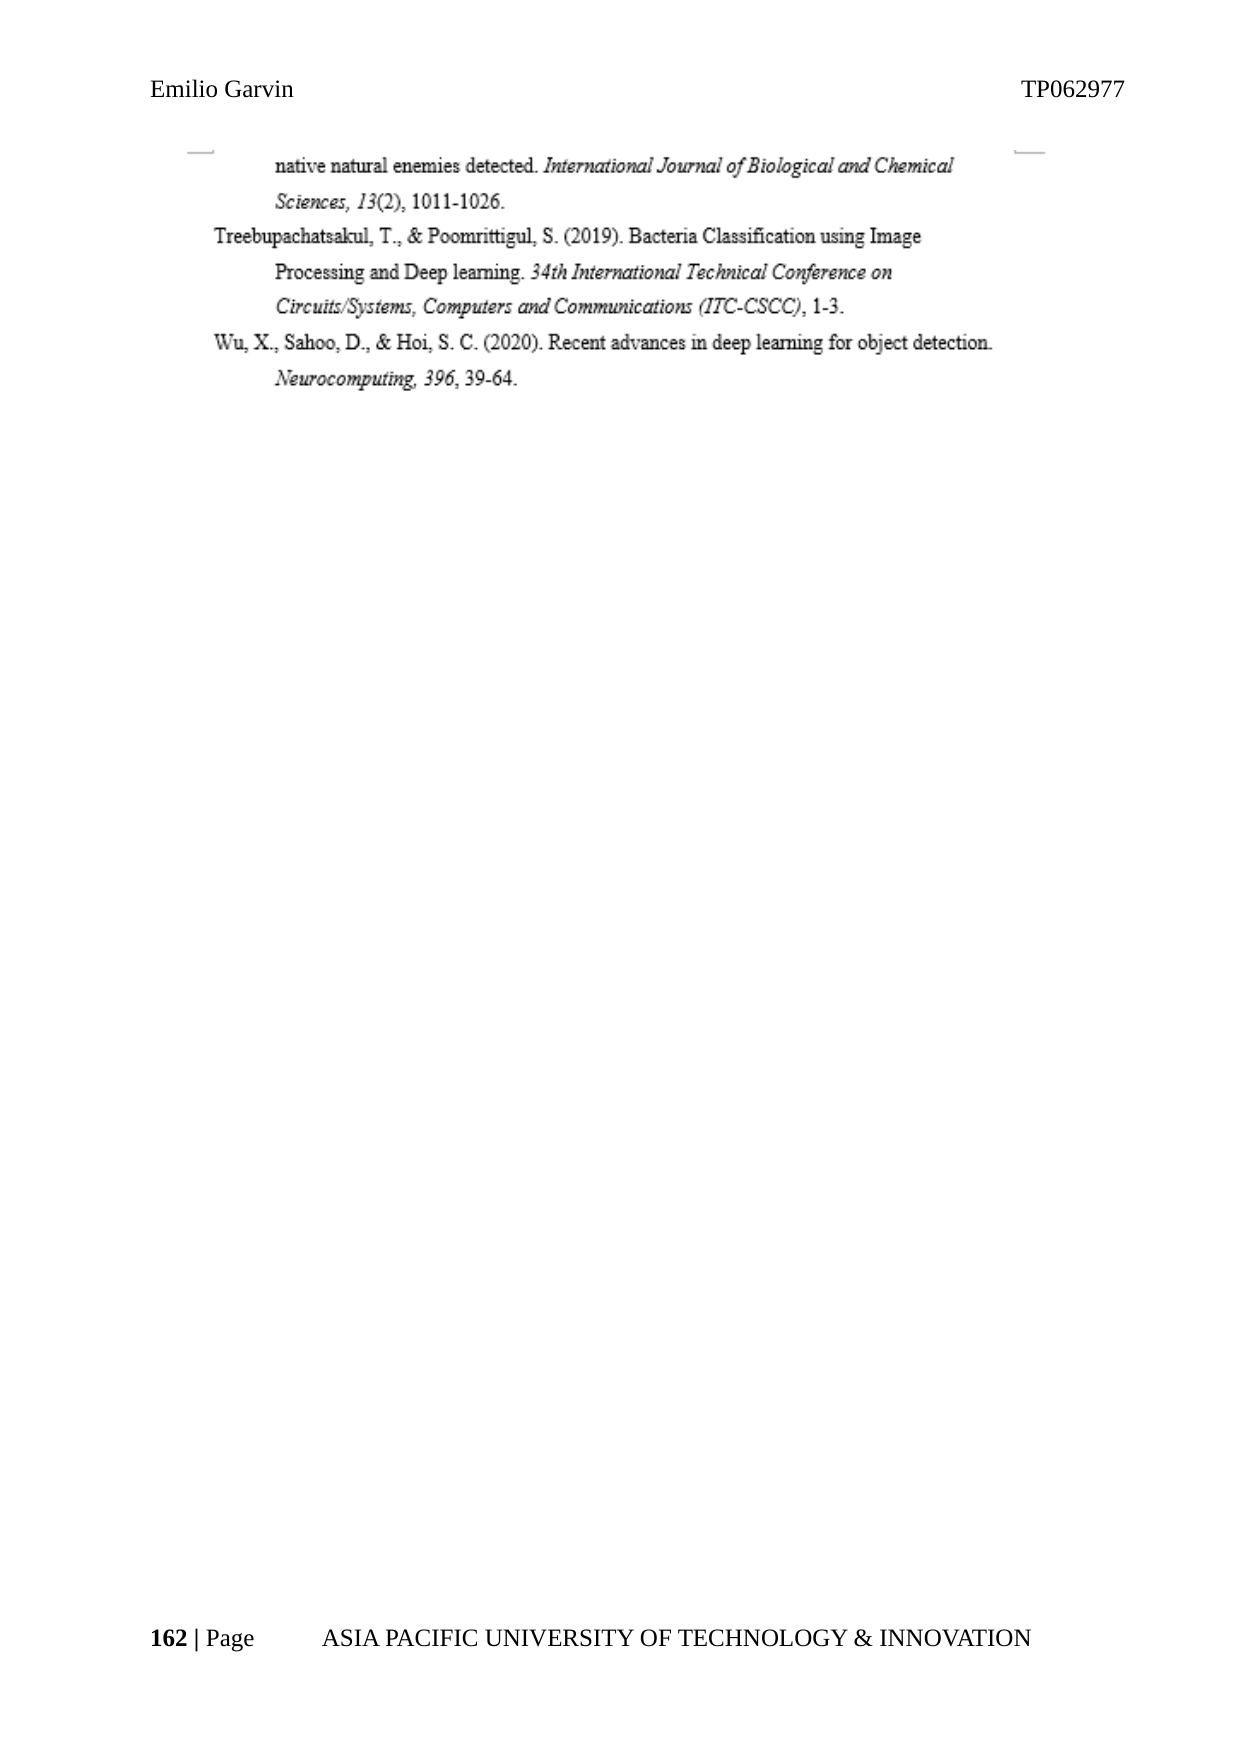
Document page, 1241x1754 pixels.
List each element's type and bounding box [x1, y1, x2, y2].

picture [187, 150, 1053, 463]
